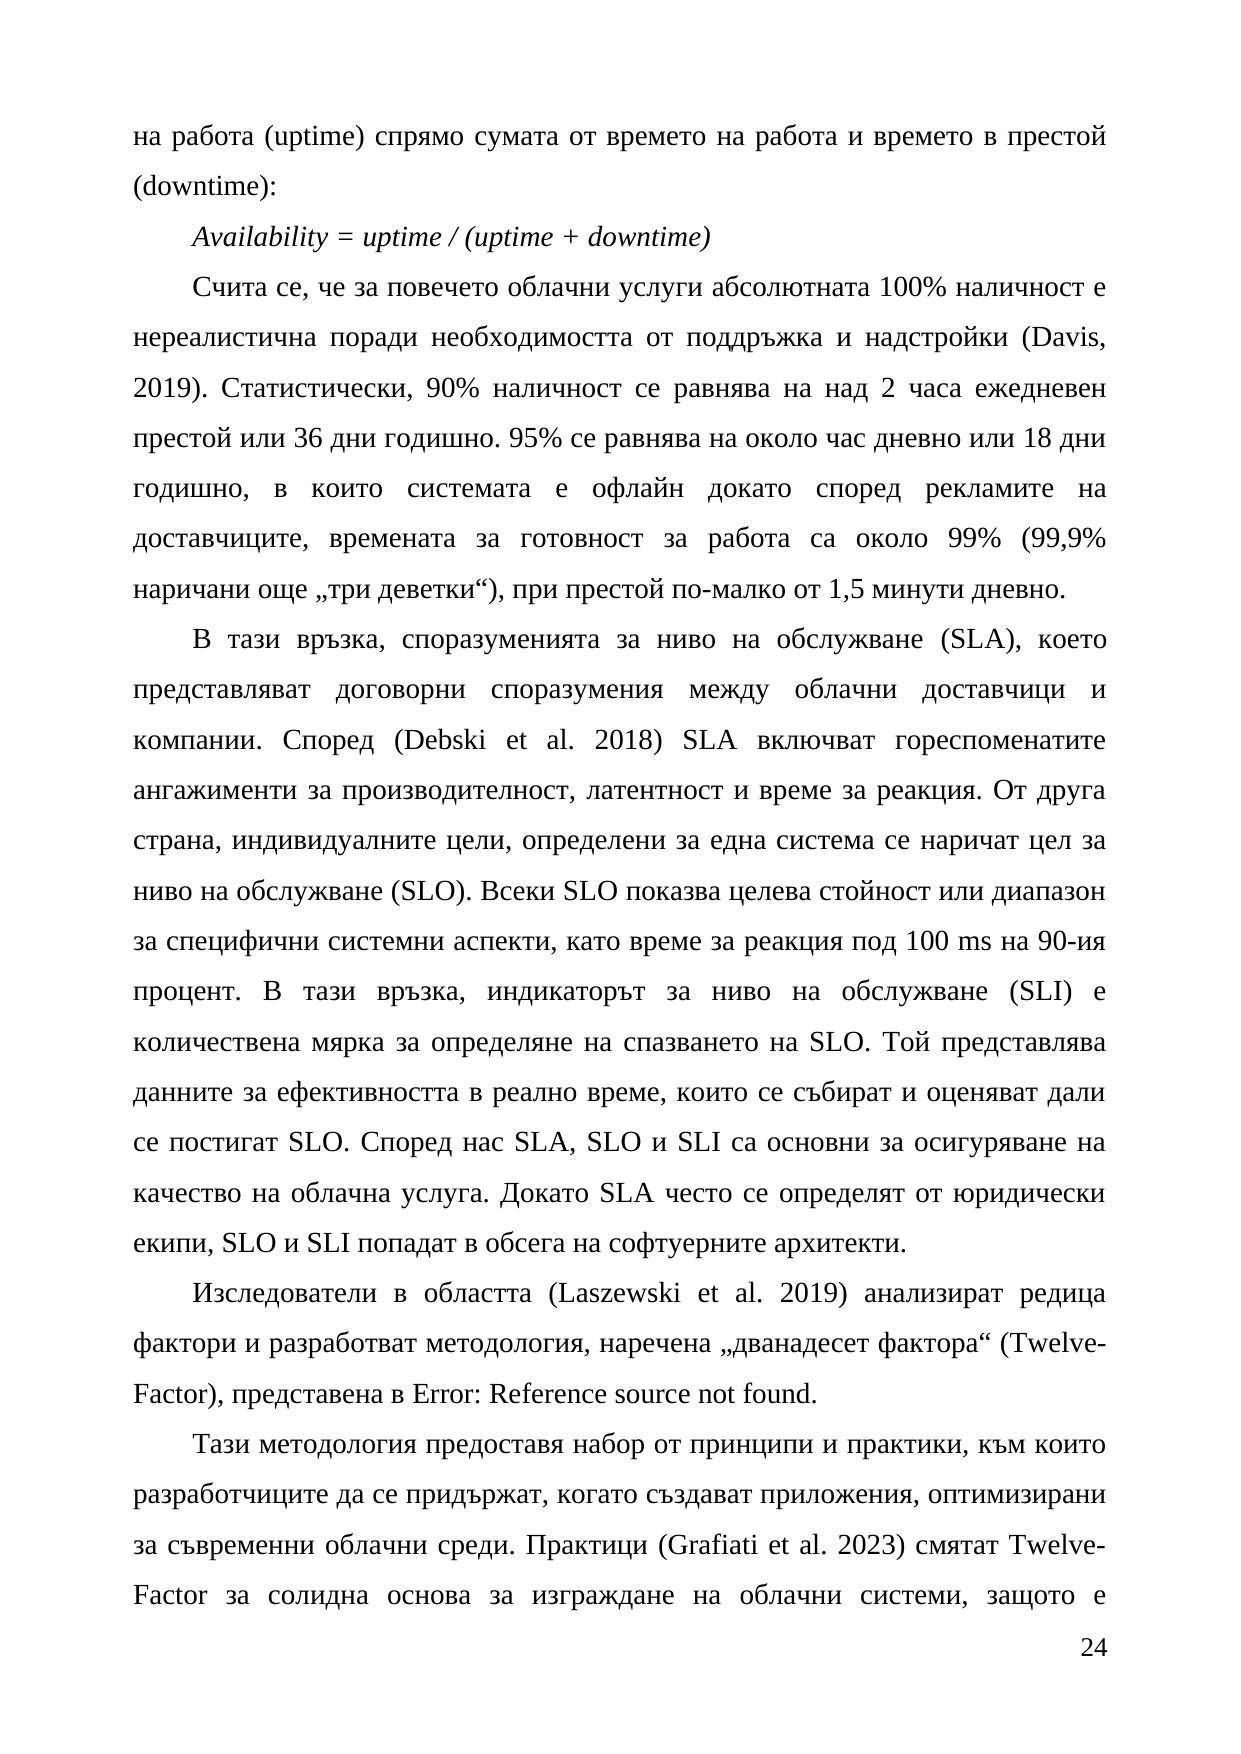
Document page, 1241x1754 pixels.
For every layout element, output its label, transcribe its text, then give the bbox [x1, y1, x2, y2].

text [133, 1426, 1107, 1611]
text Availability = uptime / (uptime + downtime) [133, 219, 1107, 252]
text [133, 118, 1107, 202]
text Счита се, че за повечето облачни услуги абсолютната 100% наличност е нереалистична поради необходимостта от поддръжка и надстройки (Davis, 2019). Статистически, 90% наличност се равнява на над 2 часа ежедневен престой или 36 дни годишно. 95% се равнява на около час дневно или 18 дни годишно, в които системата е офлайн докато според рекламите на доставчиците, времената за готовност за работа са около 99% (99,9% наричани още „три деветки“), при престой по-малко от 1,5 минути дневно. [133, 269, 1107, 604]
text В тази връзка, споразуменията за ниво на обслужване (SLA), което представляват договорни споразумения между облачни доставчици и компании. Според (Debski et al. 2018) SLA включват гореспоменатите ангажименти за производителност, латентност и време за реакция. От друга страна, индивидуалните цели, определени за една система се наричат цел за ниво на обслужване (SLO). Всеки SLO показва целева стойност или диапазон за специфични системни аспекти, като време за реакция под 100 ms на 90-ия процент. В тази връзка, индикаторът за ниво на обслужване (SLI) е количествена мярка за определяне на спазването на SLO. Той представлява данните за ефективността в реално време, които се събират и оценяват дали се постигат SLO. Според нас SLA, SLO и SLI са основни за осигуряване на качество на облачна услуга. Докато SLA често се определят от юридически екипи, SLO и SLI попадат в обсега на софтуерните архитекти. [133, 621, 1107, 1258]
